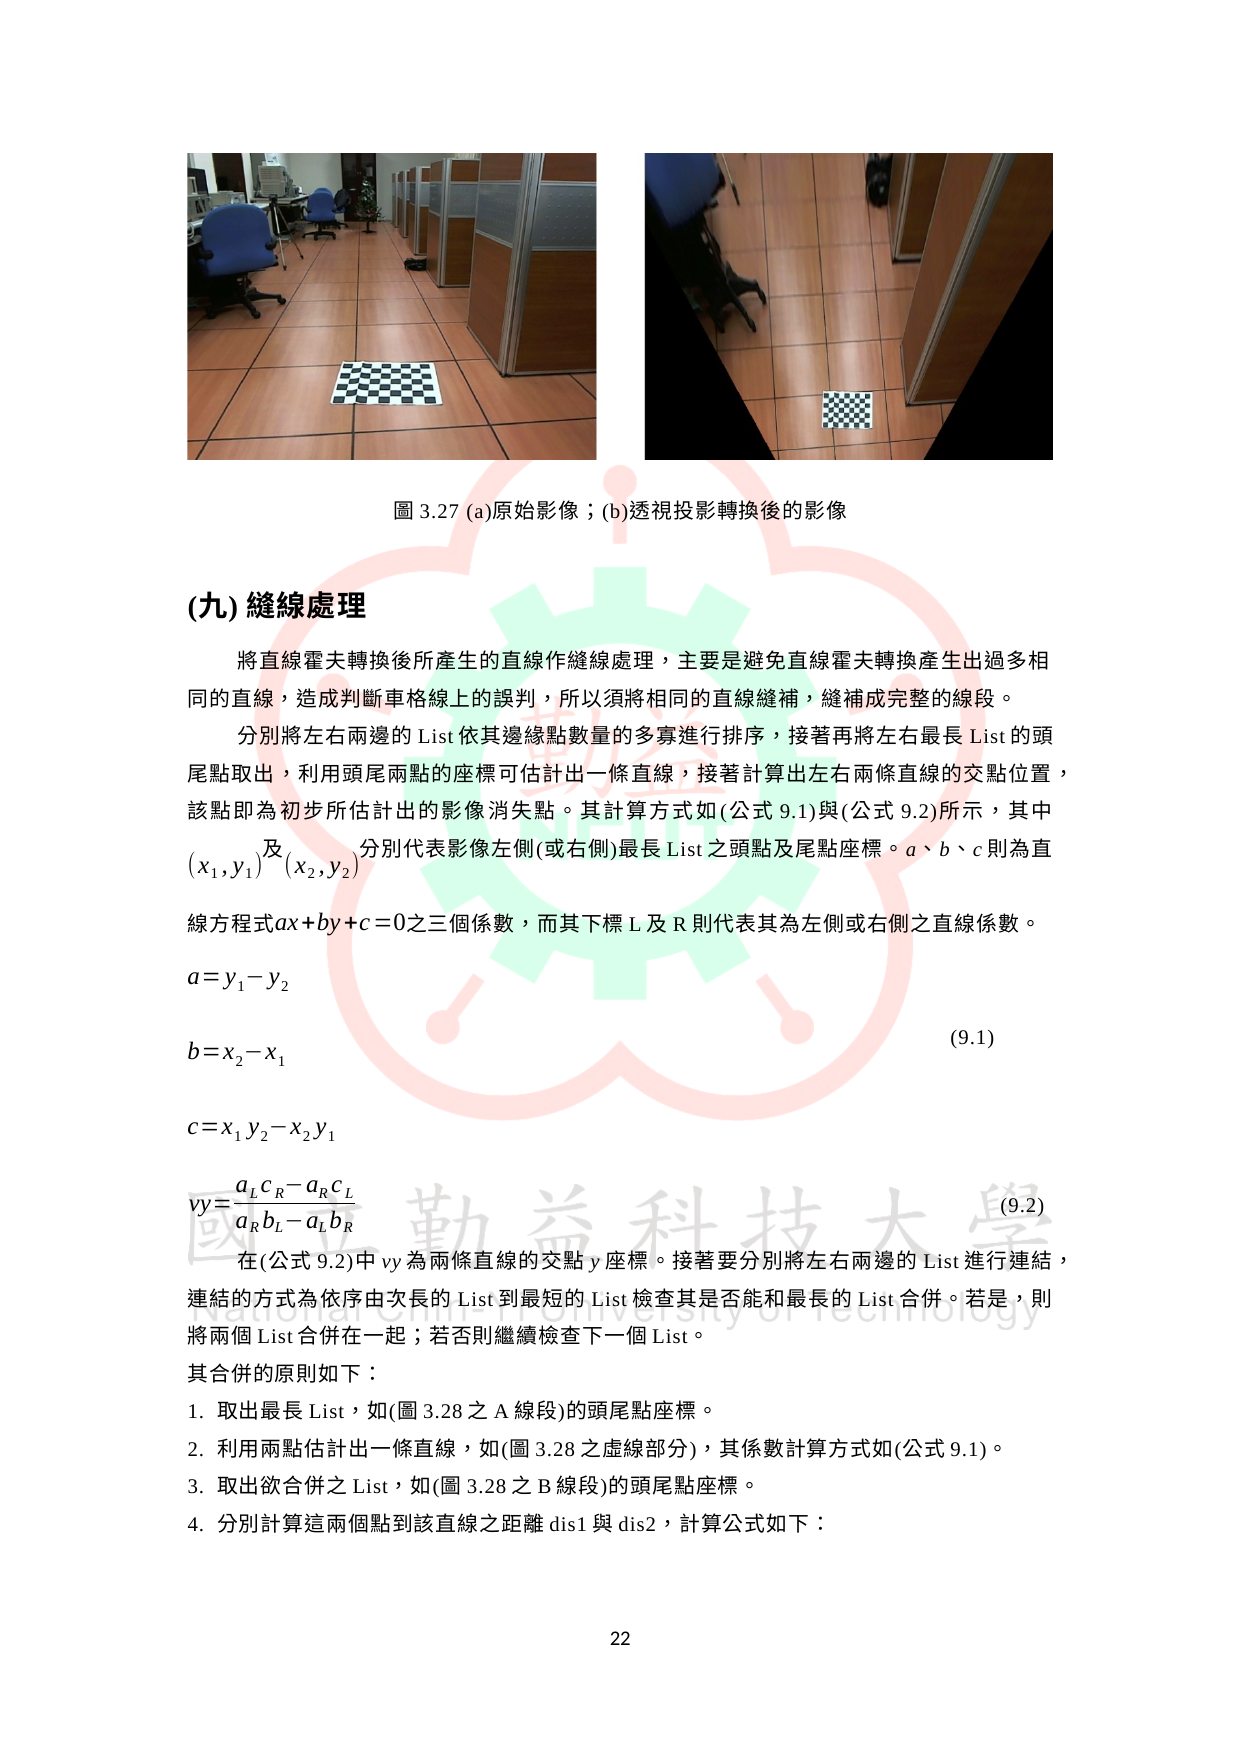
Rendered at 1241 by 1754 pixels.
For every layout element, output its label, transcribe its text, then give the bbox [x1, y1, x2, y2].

subtitle 縫線處理 [187, 566, 1053, 641]
picture [187, 153, 1053, 460]
text (9.1) [187, 1016, 1053, 1091]
list 分別計算這兩個點到該直線之距離dis1與dis2，計算公式如下： [187, 1503, 1053, 1541]
text 其合併的原則如下： [187, 1353, 1053, 1391]
list 利用兩點估計出一條直線，如(圖3.28之虛線部分)，其係數計算方式如(公式9.1)。 [187, 1428, 1053, 1466]
list 取出欲合併之List，如(圖3.28之B線段)的頭尾點座標。 [187, 1466, 1053, 1503]
list 取出最長List，如(圖3.28之A線段)的頭尾點座標。 [187, 1391, 1053, 1428]
text 在(公式9.2)中vy為兩條直線的交點y座標。接著要分別將左右兩邊的List進行連結，連結的方式為依序由次長的List到最短的List檢查其是否能和最長的List合併。若是，則將兩個List合併在一起；若否則繼續檢查下一個List。 [187, 1241, 1053, 1353]
text 圖3.27 (a)原始影像；(b)透視投影轉換後的影像 [187, 491, 1053, 528]
text 分別將左右兩邊的List依其邊緣點數量的多寡進行排序，接著再將左右最長List的頭尾點取出，利用頭尾兩點的座標可估計出一條直線，接著計算出左右兩條直線的交點位置，該點即為初步所估計出的影像消失點。其計算方式如(公式9.1)與(公式9.2)所示，其中及分別代表影像左側(或右側)最長List之頭點及尾點座標。a、b、c則為直線方程式之三個係數，而其下標L及R則代表其為左側或右側之直線係數。 [187, 716, 1053, 941]
text 將直線霍夫轉換後所產生的直線作縫線處理，主要是避免直線霍夫轉換產生出過多相同的直線，造成判斷車格線上的誤判，所以須將相同的直線縫補，縫補成完整的線段。 [187, 641, 1053, 716]
text (9.2) [187, 1166, 1053, 1241]
